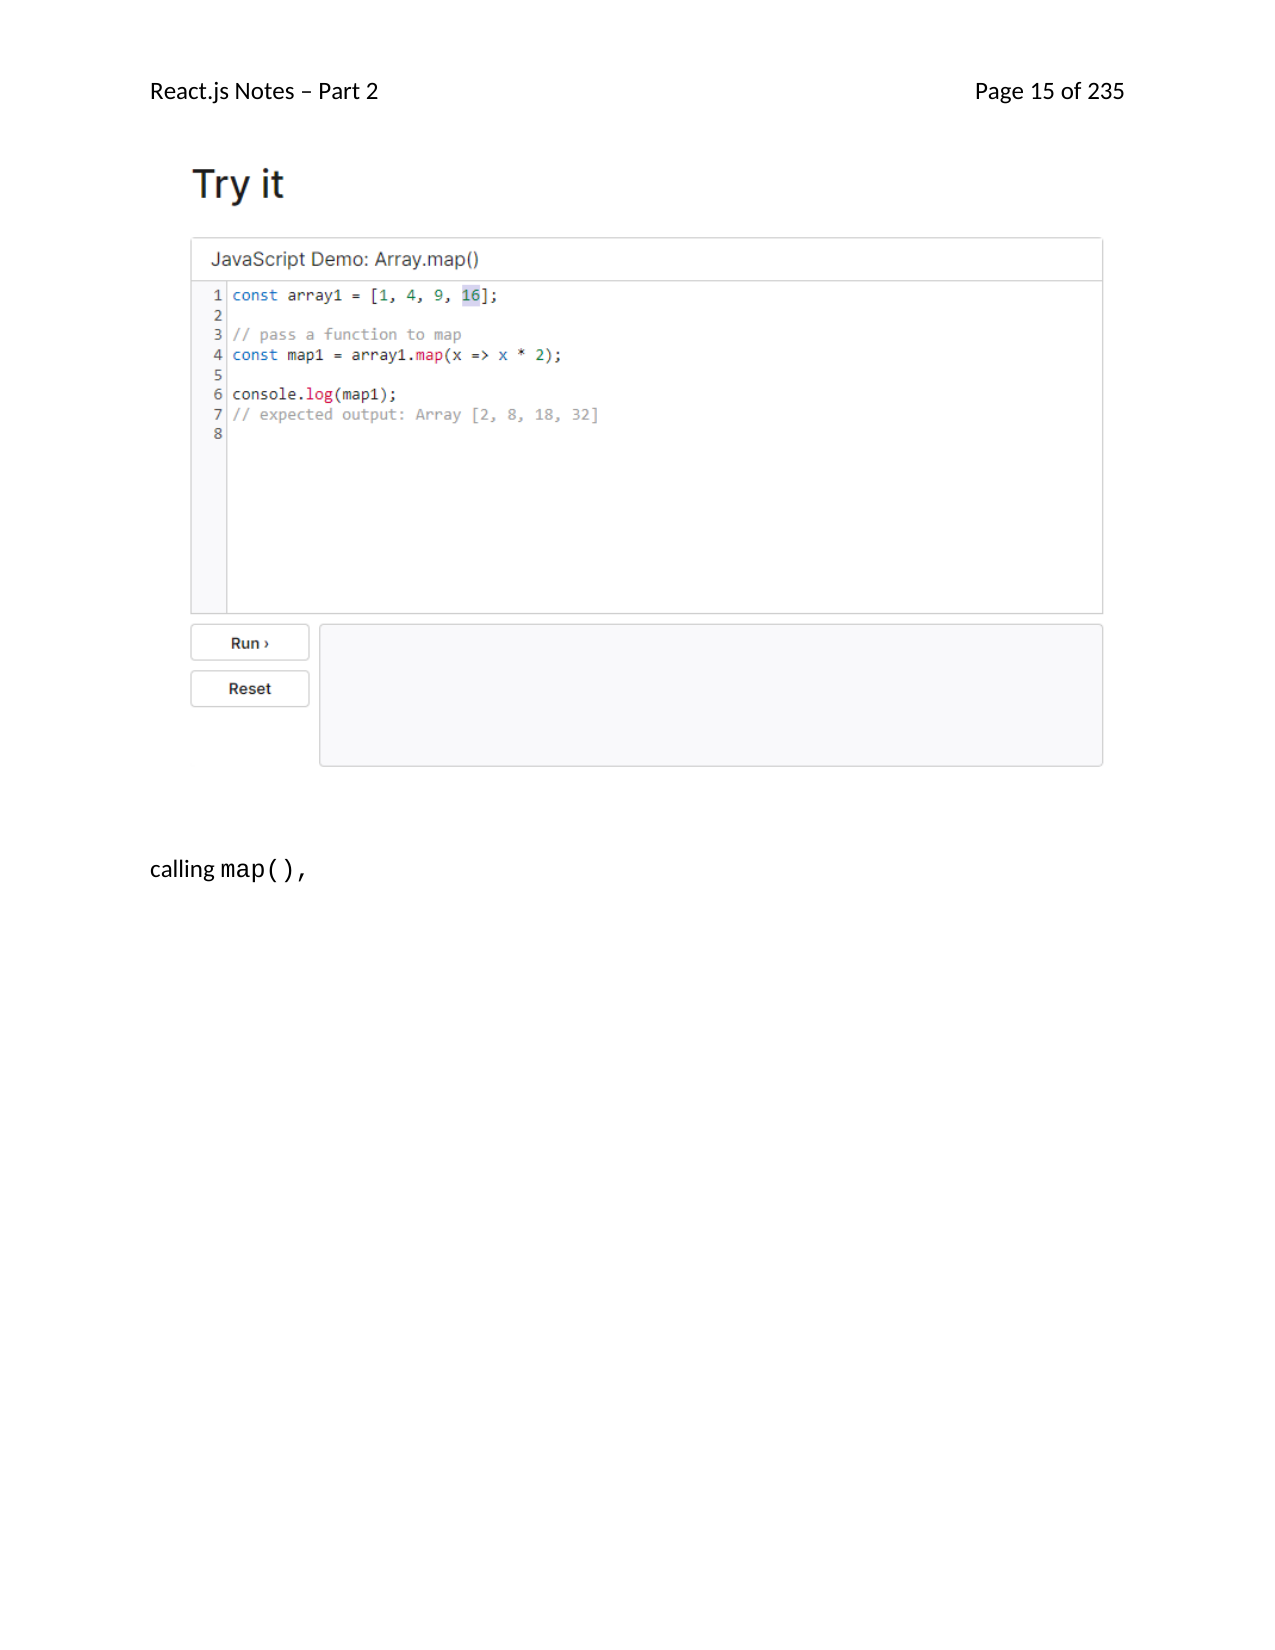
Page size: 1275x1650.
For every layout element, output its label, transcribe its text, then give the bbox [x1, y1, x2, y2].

text calling map(), [150, 853, 1125, 884]
picture [150, 150, 1125, 792]
